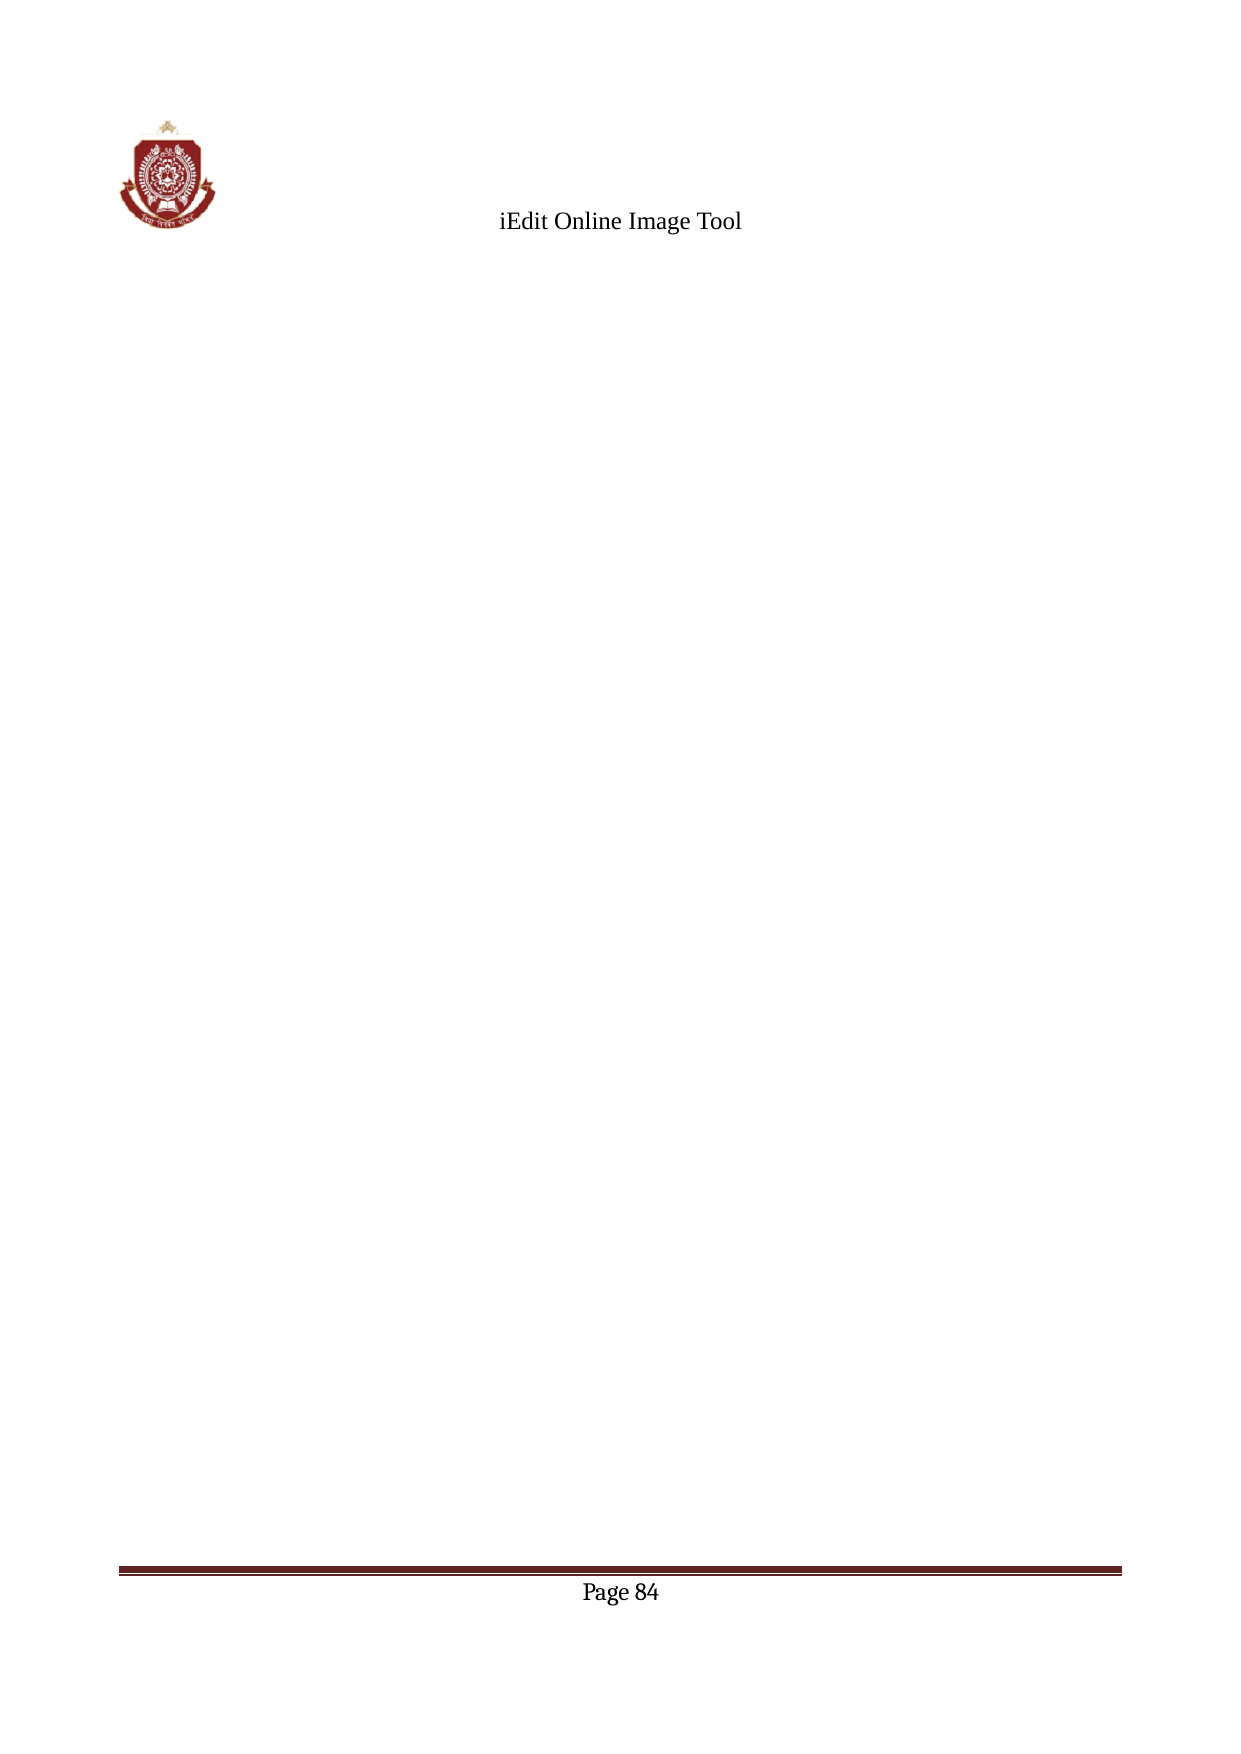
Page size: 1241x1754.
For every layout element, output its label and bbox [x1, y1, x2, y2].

picture [118, 118, 224, 229]
